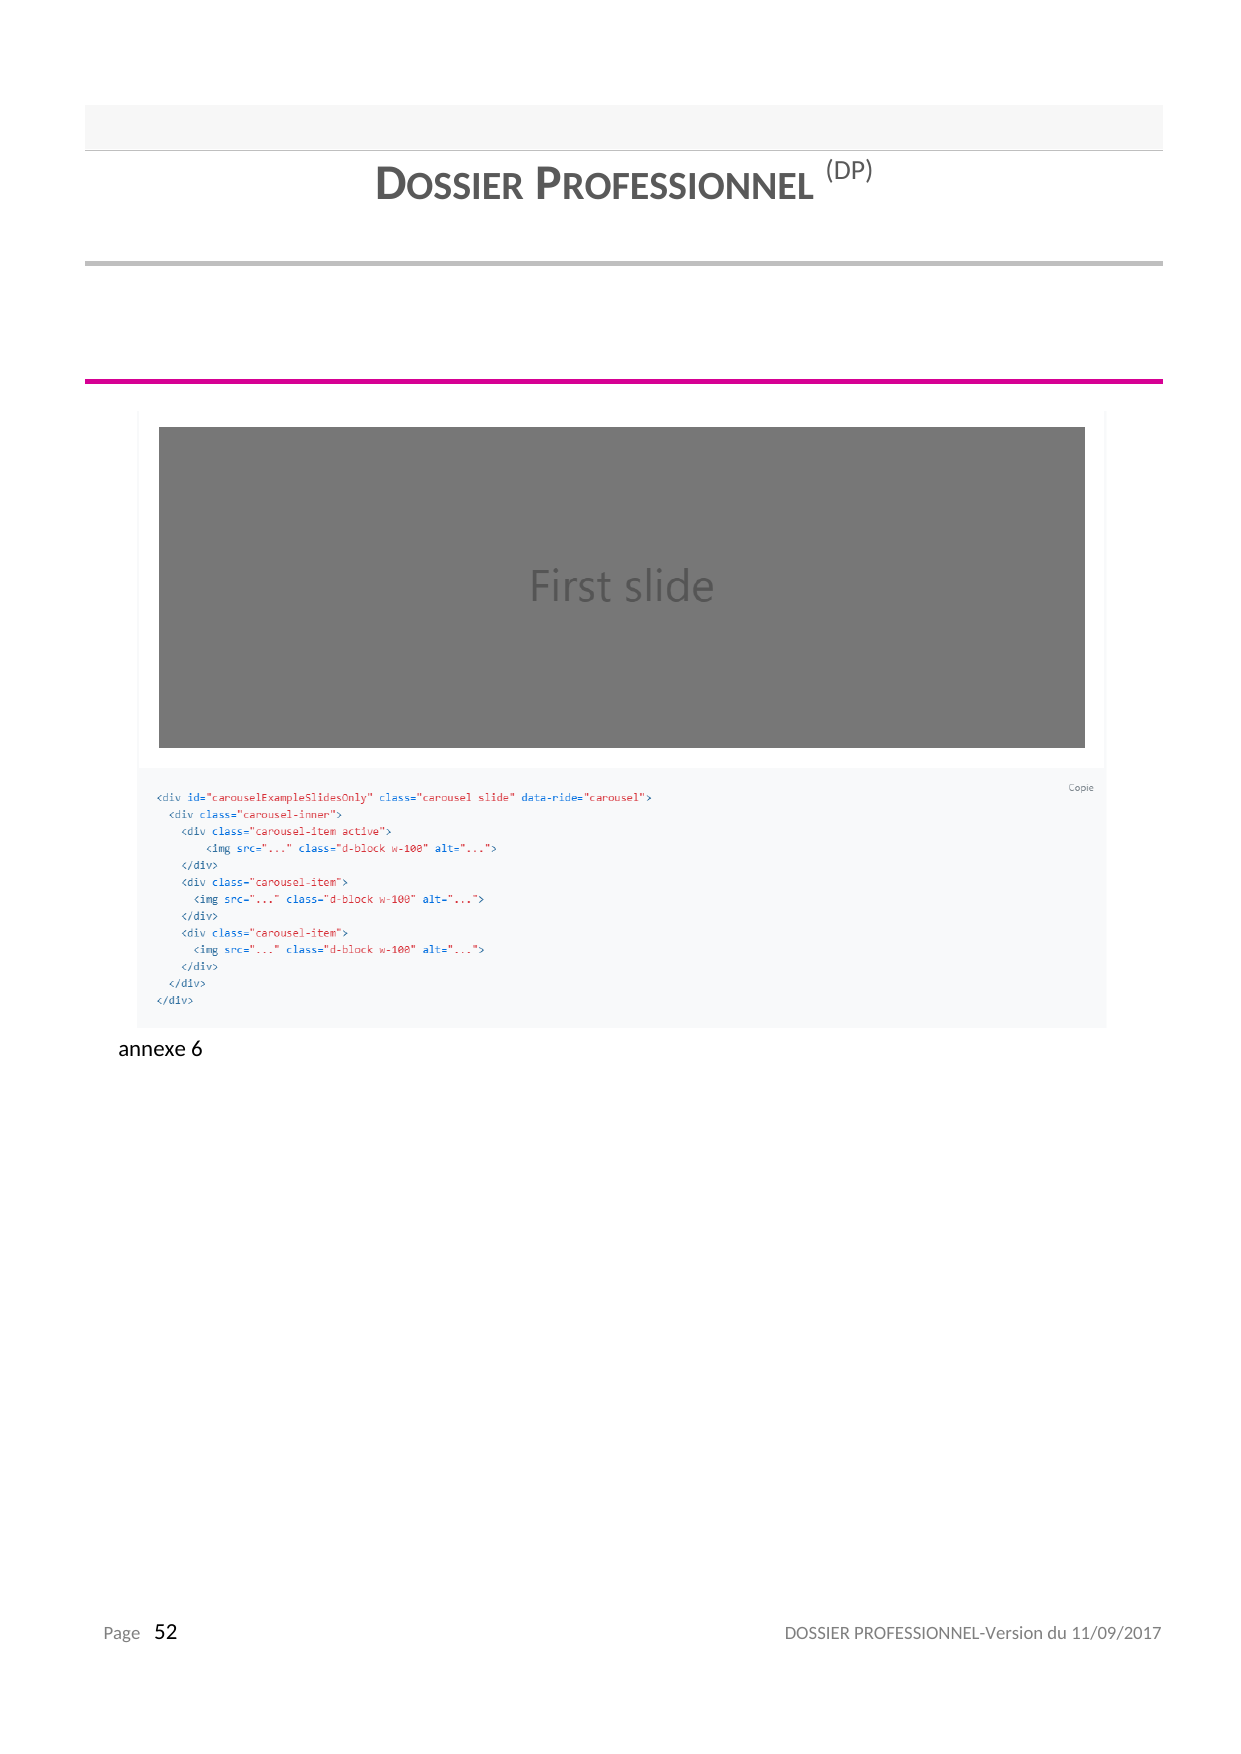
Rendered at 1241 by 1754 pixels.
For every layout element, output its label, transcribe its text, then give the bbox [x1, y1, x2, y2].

text annexe 6 [118, 1035, 1122, 1063]
picture [118, 411, 1123, 1035]
